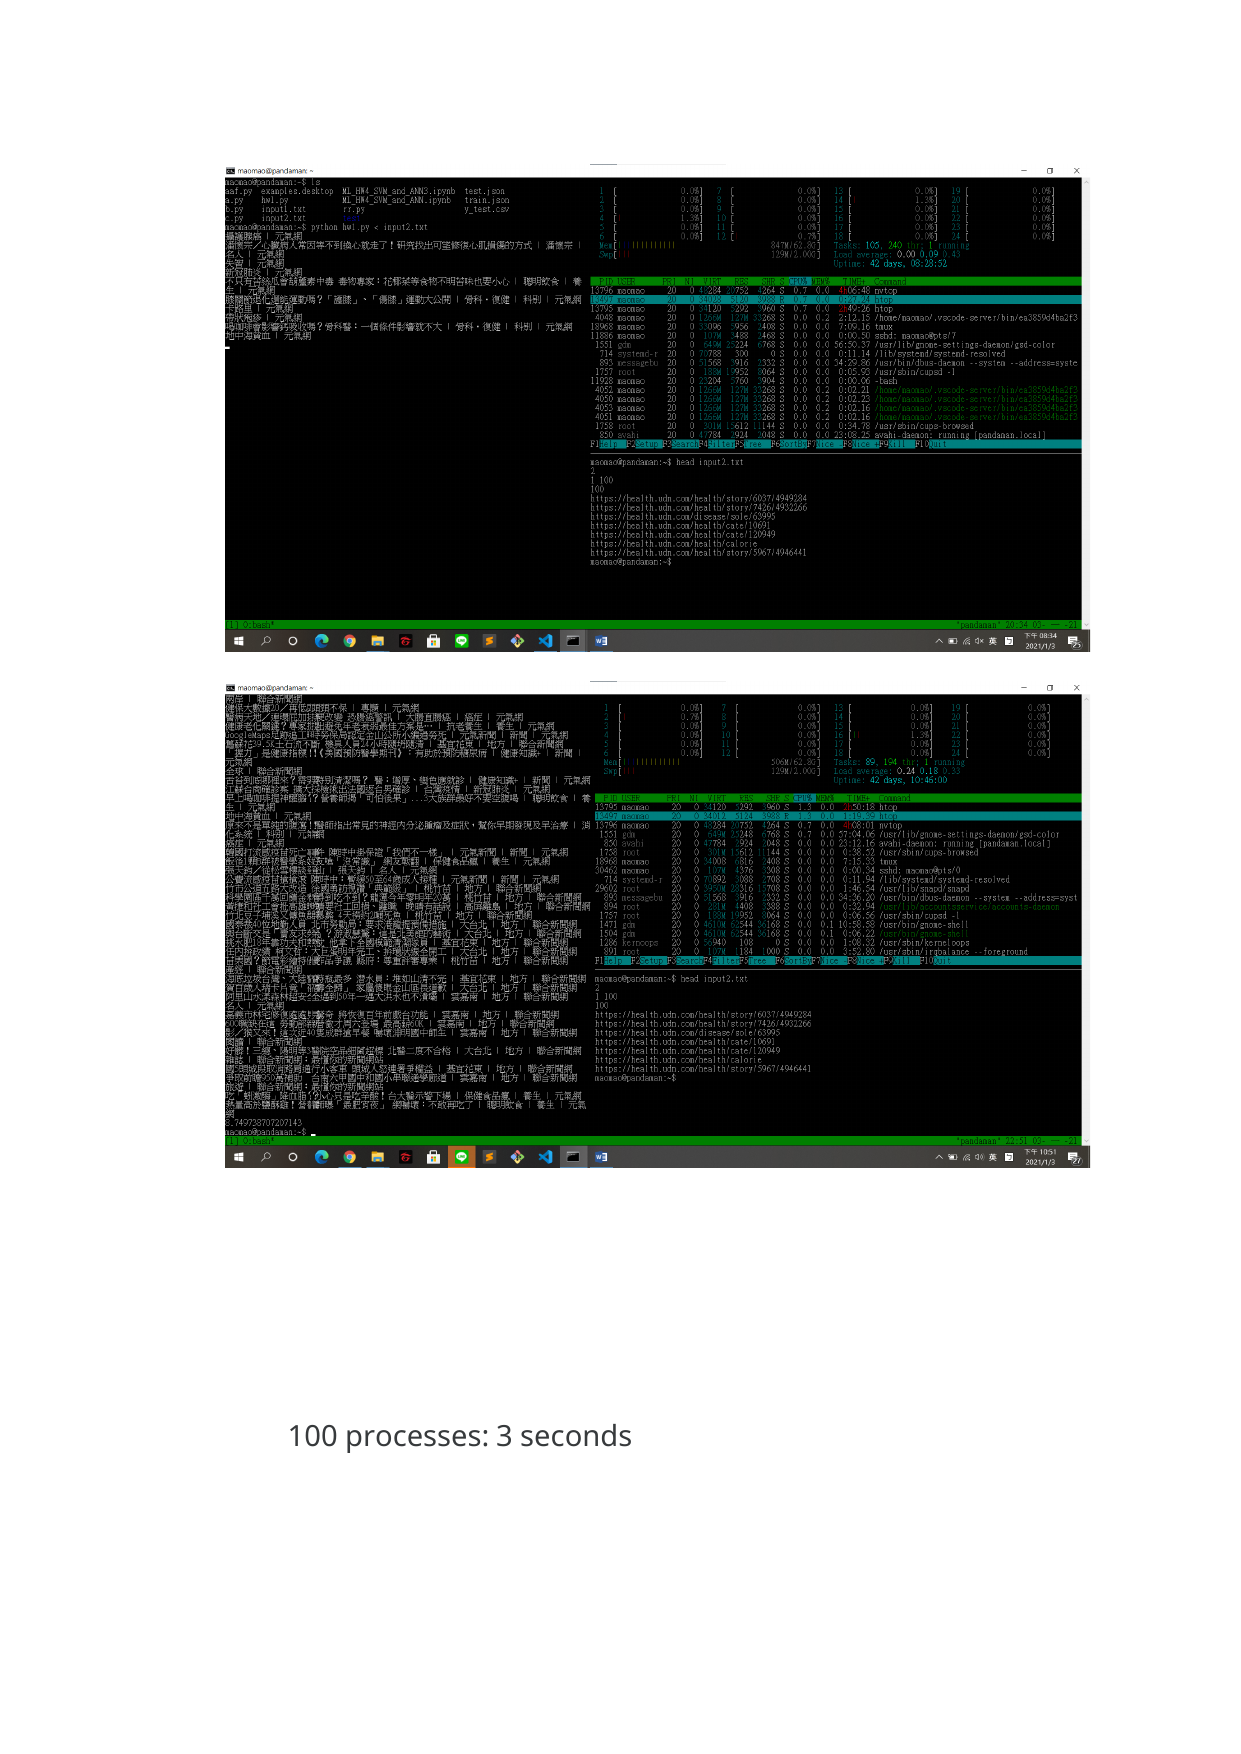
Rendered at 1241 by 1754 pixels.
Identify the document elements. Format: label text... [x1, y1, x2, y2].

picture [225, 681, 1091, 1168]
picture [225, 164, 1091, 652]
text 100 processes: 3 seconds [225, 1398, 1053, 1473]
